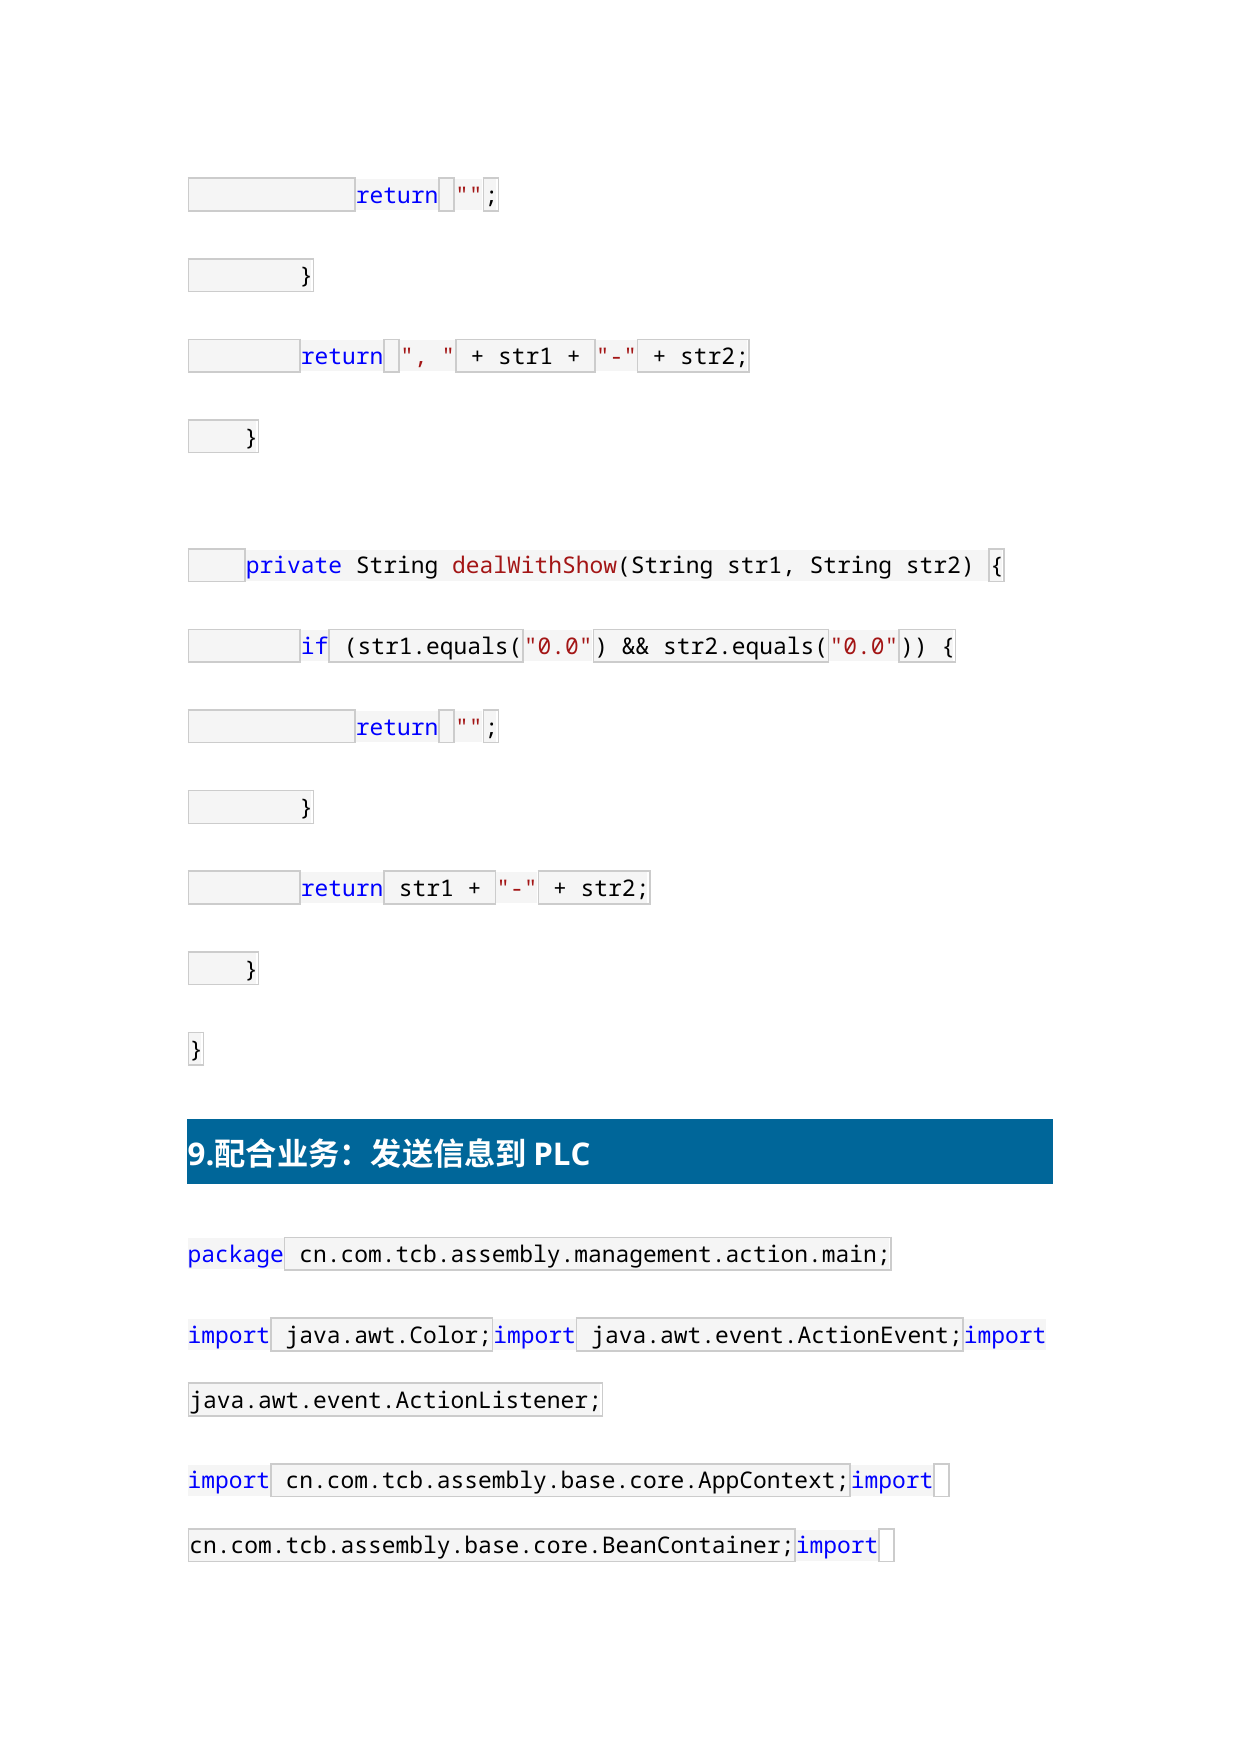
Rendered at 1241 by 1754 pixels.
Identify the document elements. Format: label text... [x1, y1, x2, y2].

subtitle 9.配合业务：发送信息到PLC [187, 1119, 1053, 1184]
text } [187, 404, 1053, 469]
text return ""; [187, 694, 1053, 759]
text return ""; [187, 162, 1053, 227]
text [187, 1448, 1053, 1578]
text } [187, 243, 1053, 308]
text import java.awt.Color;import java.awt.event.ActionEvent;import java.awt.event.ActionListener; [187, 1302, 1053, 1432]
text } [187, 936, 1053, 1001]
text } [187, 1016, 1053, 1081]
text if (str1.equals("0.0") && str2.equals("0.0")) { [187, 613, 1053, 678]
text private String dealWithShow(String str1, String str2) { [187, 533, 1053, 598]
text } [187, 774, 1053, 839]
text package cn.com.tcb.assembly.management.action.main; [187, 1221, 1053, 1286]
text return ", " + str1 + "-" + str2; [187, 323, 1053, 388]
text return str1 + "-" + str2; [187, 855, 1053, 920]
